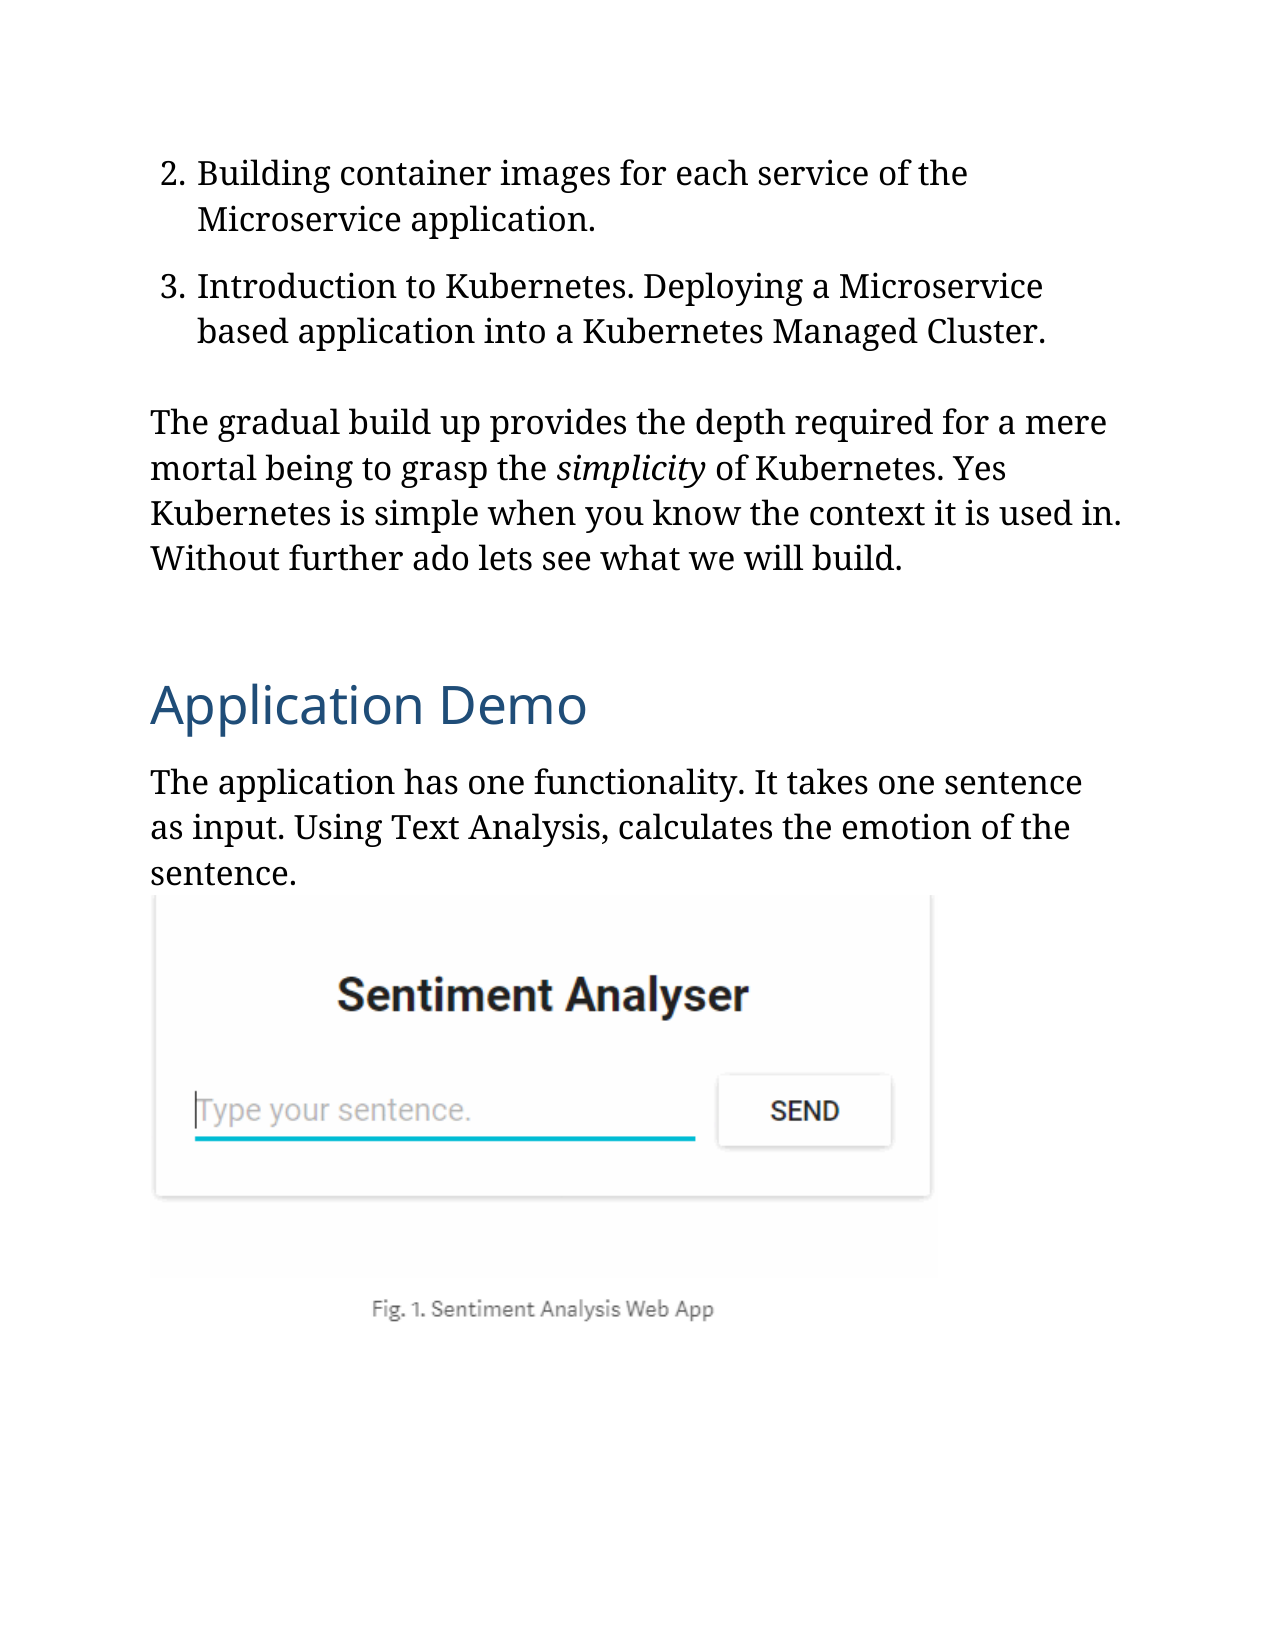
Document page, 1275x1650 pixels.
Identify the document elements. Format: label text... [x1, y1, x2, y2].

list Introduction to Kubernetes. Deploying a Microservice based application into a Kubernetes Managed Cluster. [159, 263, 1125, 353]
text The application has one functionality. It takes one sentence as input. Using Text Analysis, calculates the emotion of the sentence. [150, 759, 1125, 895]
list Building container images for each service of the Microservice application. [159, 150, 1125, 241]
picture [150, 895, 938, 1334]
text The gradual build up provides the depth required for a mere mortal being to grasp the simplicity of Kubernetes. Yes Kubernetes is simple when you know the context it is used in. Without further ado lets see what we will build. [150, 399, 1125, 581]
subtitle Application Demo [150, 668, 1125, 740]
